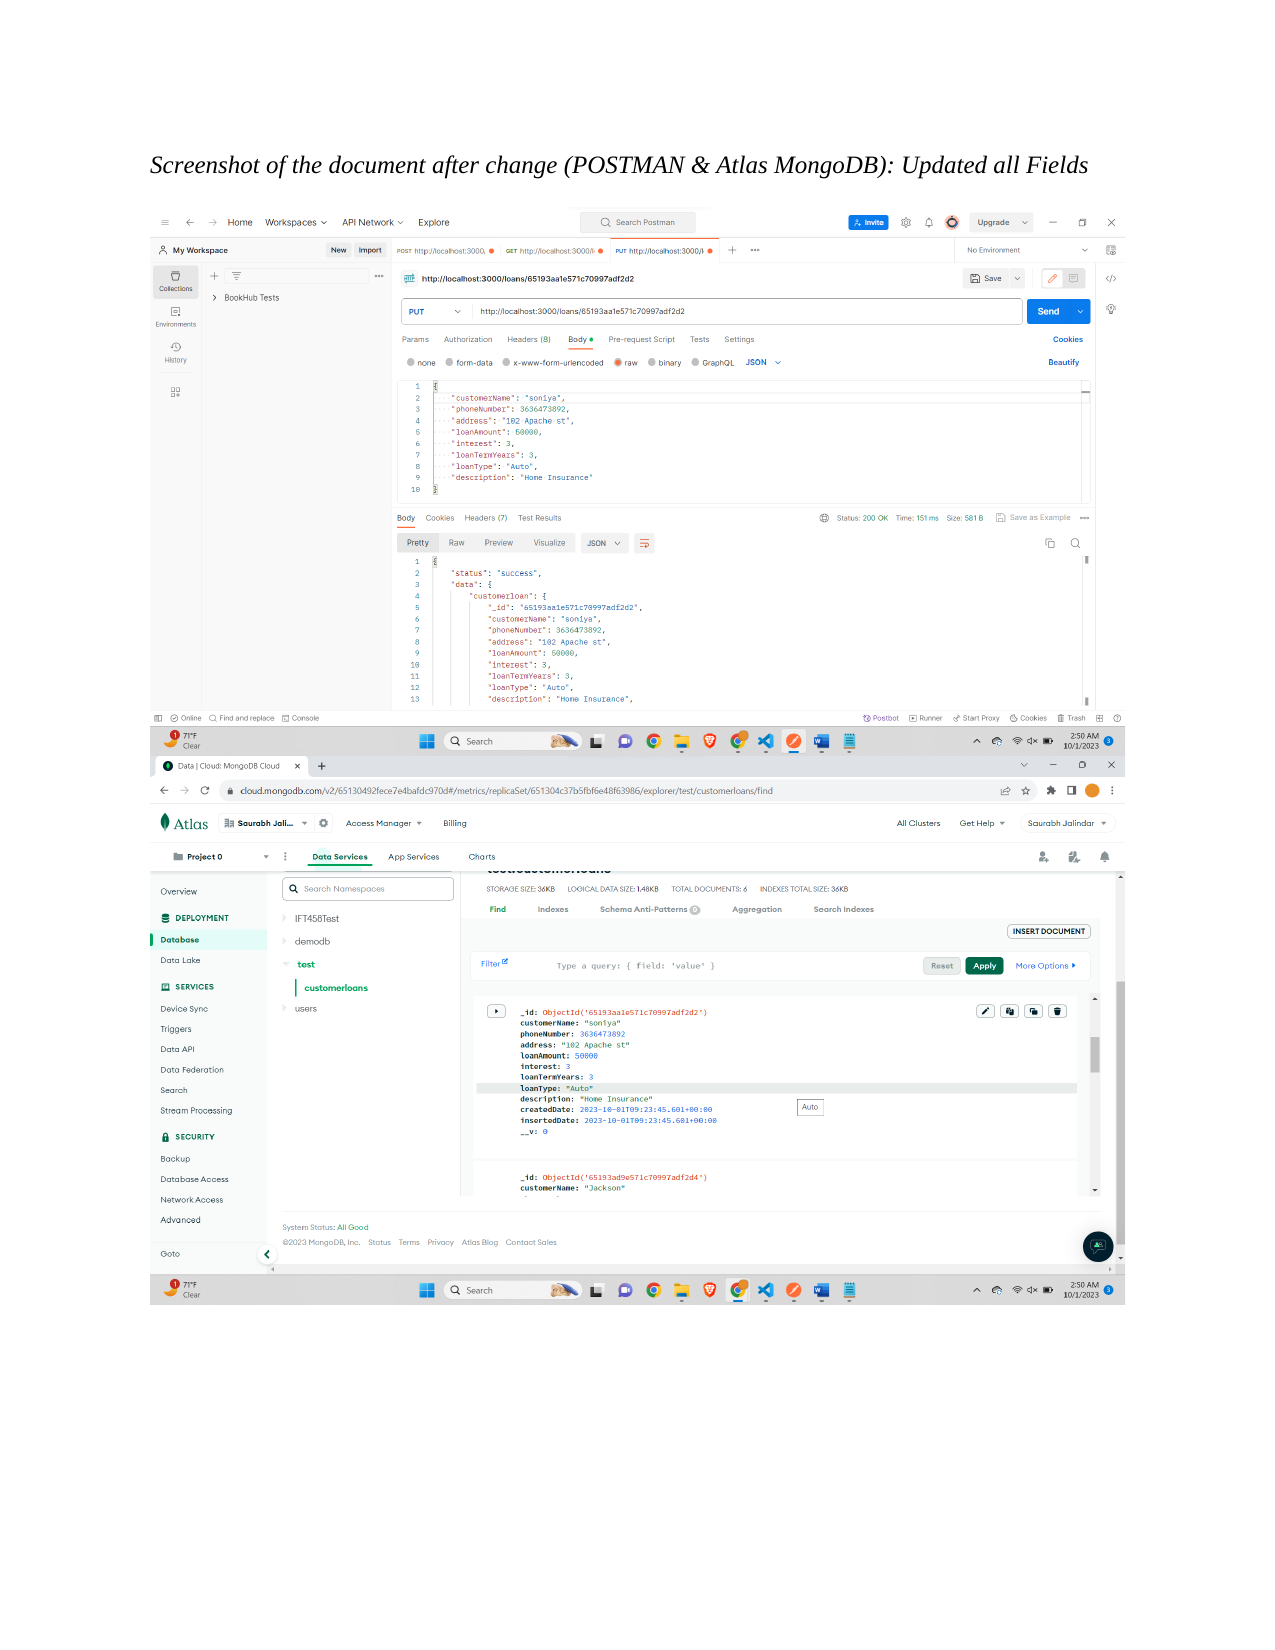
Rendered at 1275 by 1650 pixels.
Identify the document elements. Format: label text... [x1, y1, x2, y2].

text Screenshot of the document after change (POSTMAN & Atlas MongoDB): Updated all Fields [150, 150, 1125, 179]
picture [150, 207, 1125, 1305]
